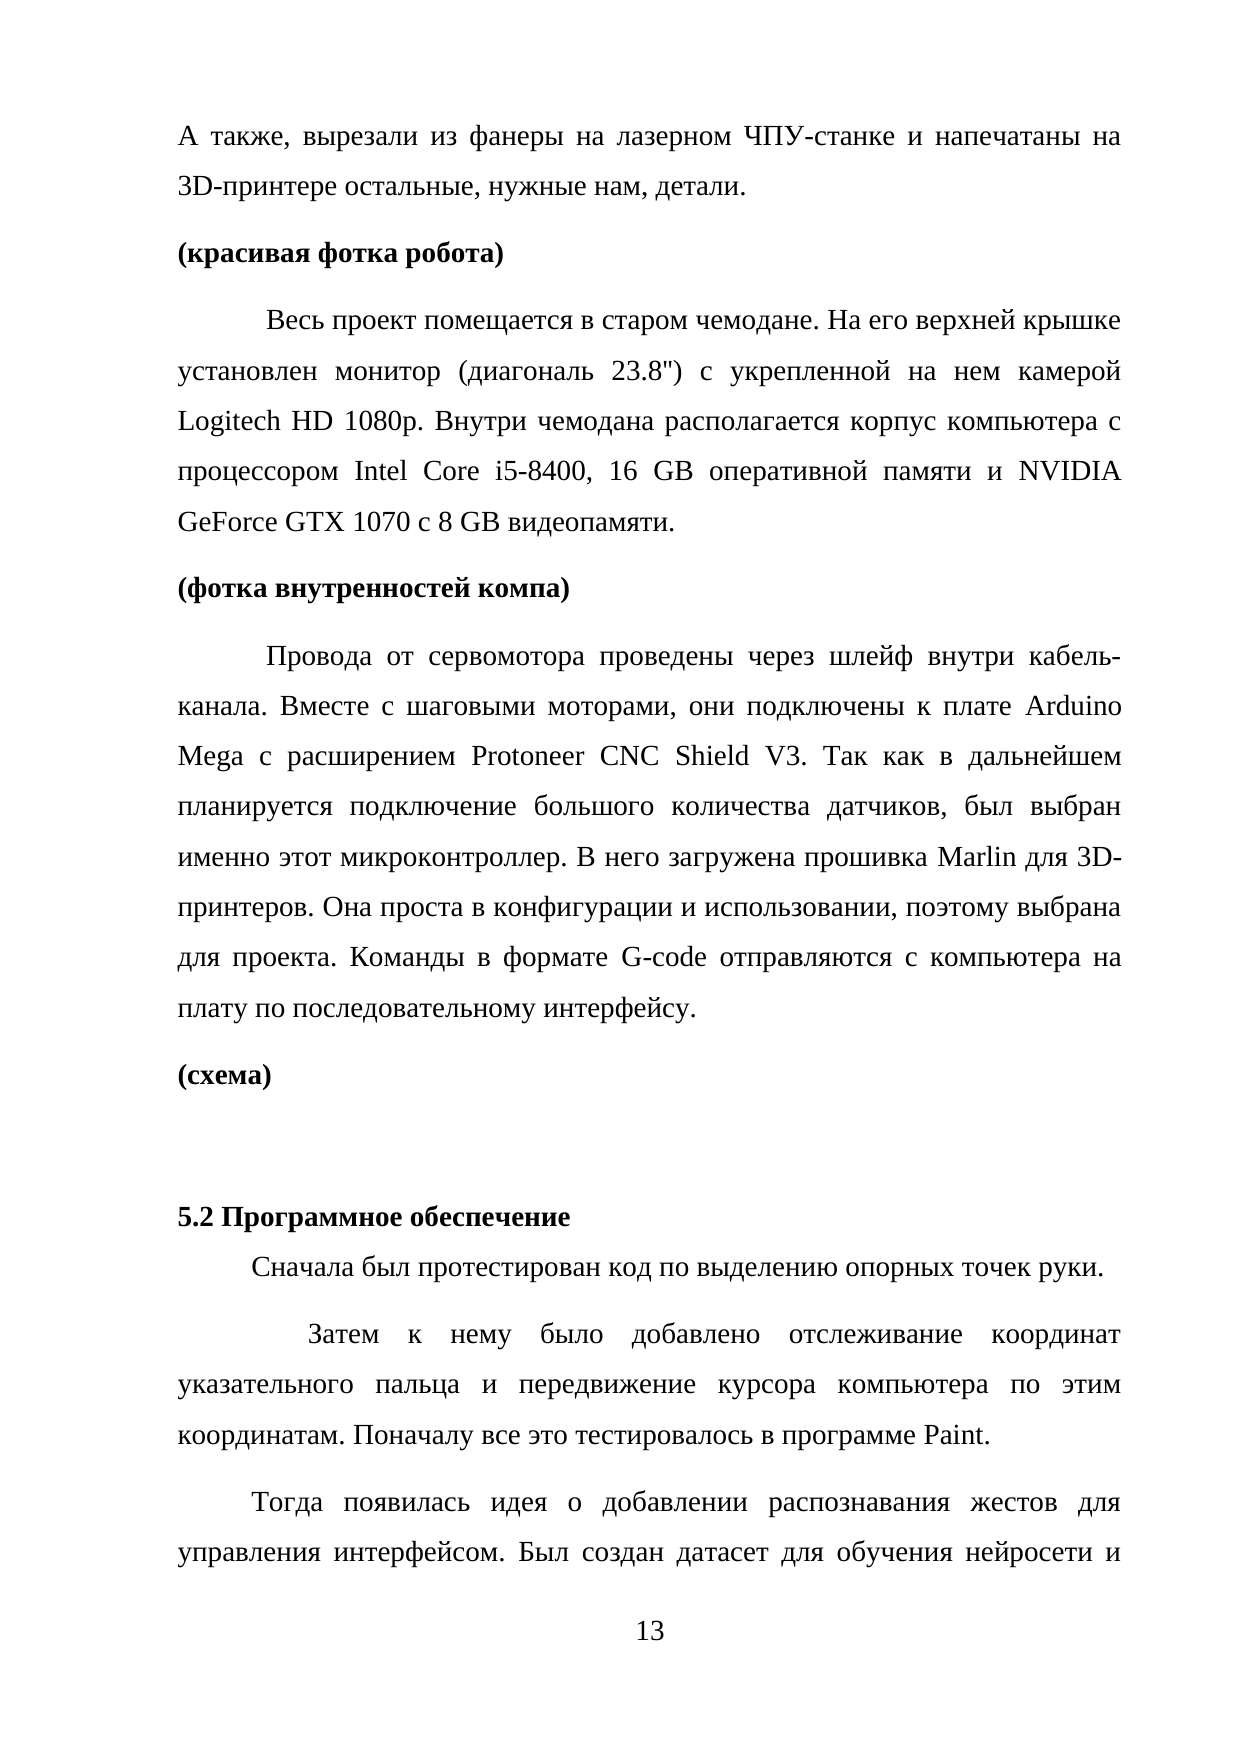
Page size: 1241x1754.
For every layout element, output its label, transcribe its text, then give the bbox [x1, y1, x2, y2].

subtitle Программное обеспечение [177, 1199, 1122, 1233]
text Затем к нему было добавлено отслеживание координат указательного пальца и передвижение курсора компьютера по этим координатам. Поначалу все это тестировалось в программе Paint. [177, 1316, 1122, 1451]
text Провода от сервомотора проведены через шлейф внутри кабель-канала. Вместе с шаговыми моторами, они подключены к плате Arduino Mega с расширением Protoneer CNC Shield V3. Так как в дальнейшем планируется подключение большого количества датчиков, был выбран именно этот микроконтроллер. В него загружена прошивка Marlin для 3D-принтеров. Она проста в конфигурации и использовании, поэтому выбрана для проекта. Команды в формате G-code отправляются с компьютера на плату по последовательному интерфейсу. [177, 638, 1122, 1023]
text (фотка внутренностей компа) [177, 571, 1122, 604]
text Сначала был протестирован код по выделению опорных точек руки. [177, 1249, 1122, 1283]
text Весь проект помещается в старом чемодане. На его верхней крышке установлен монитор (диагональ 23.8'') с укрепленной на нем камерой Logitech HD 1080p. Внутри чемодана располагается корпус компьютера с процессором Intel Core i5-8400, 16 GB оперативной памяти и NVIDIA GeForce GTX 1070 с 8 GB видеопамяти. [177, 302, 1122, 537]
text (схема) [177, 1057, 1122, 1090]
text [177, 1484, 1122, 1568]
text (красивая фотка робота) [177, 235, 1122, 269]
text А также, вырезали из фанеры на лазерном ЧПУ-станке и напечатаны на 3D-принтере остальные, нужные нам, детали. [177, 118, 1122, 202]
